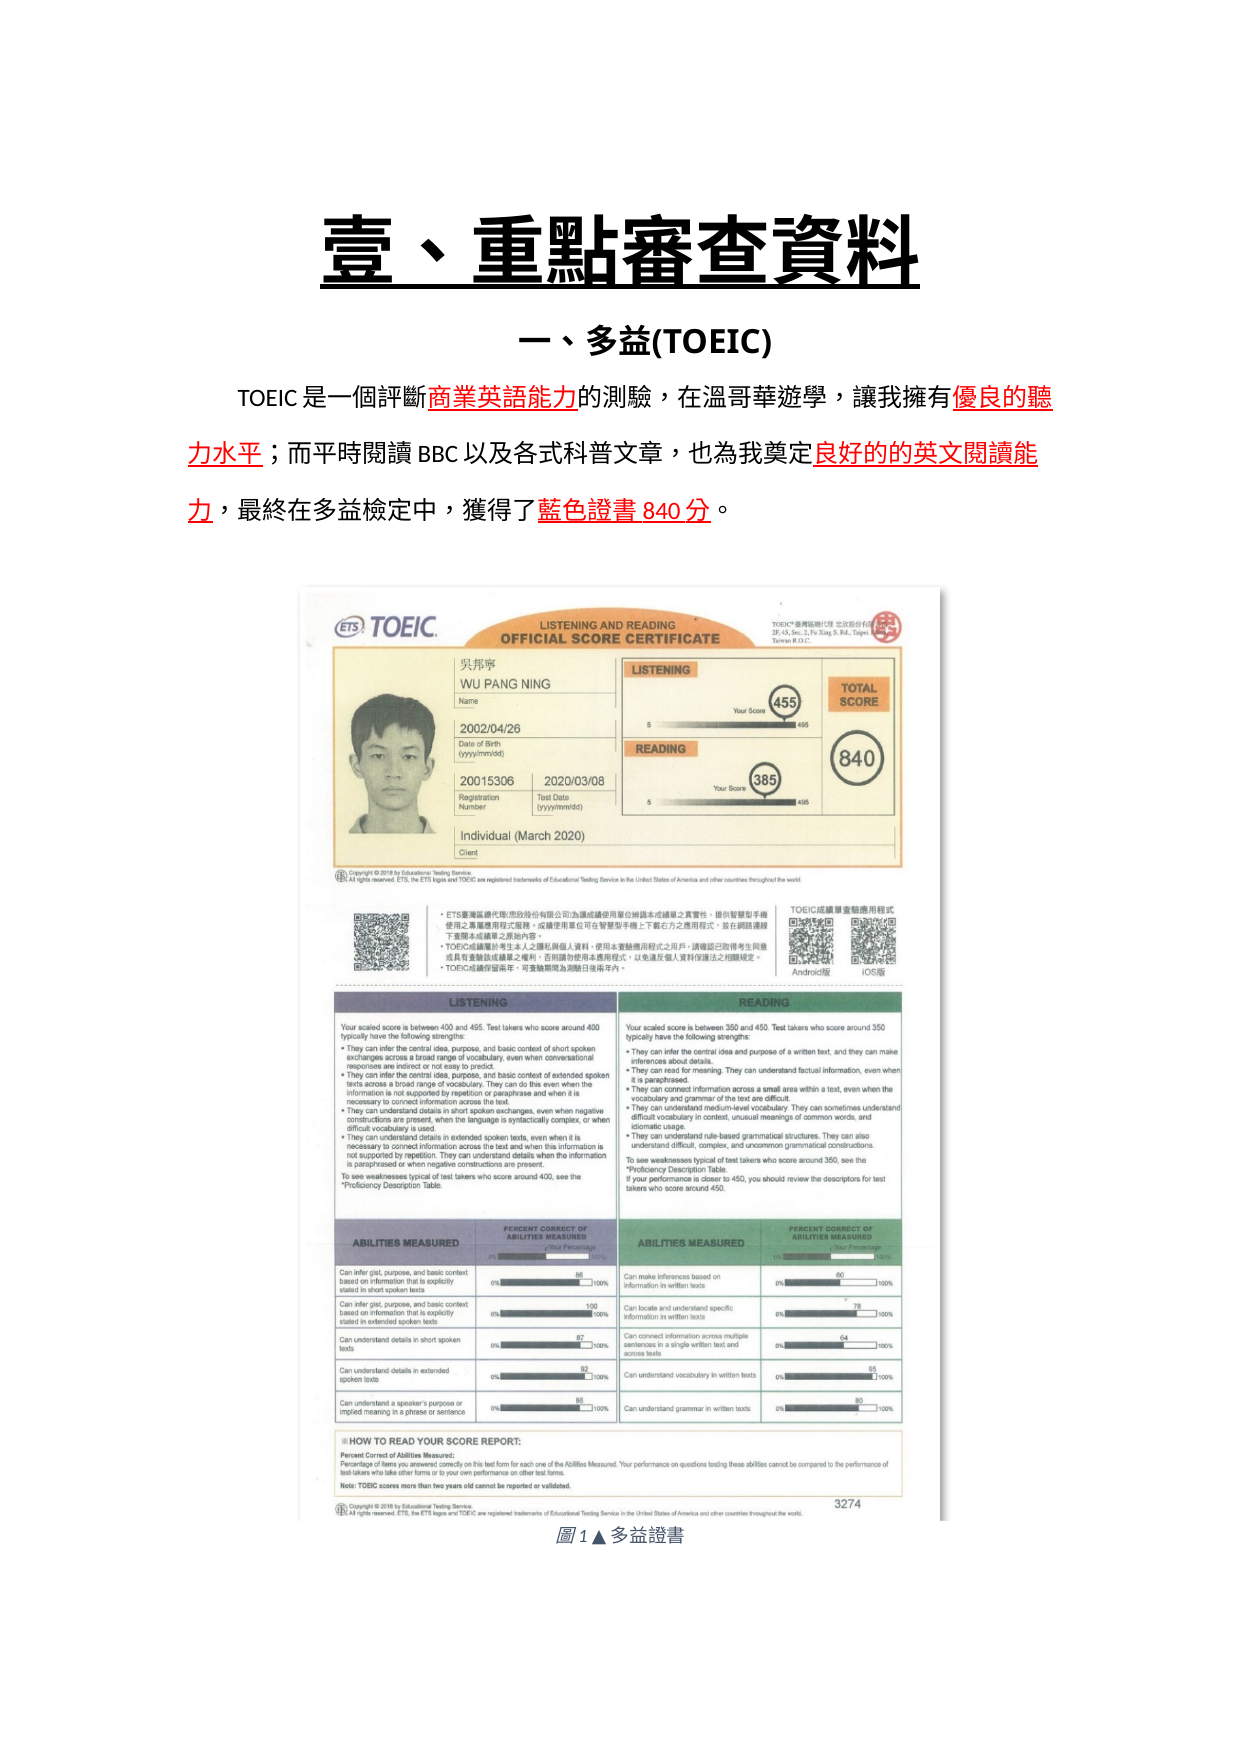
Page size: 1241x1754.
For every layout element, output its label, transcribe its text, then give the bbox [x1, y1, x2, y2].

text TOEIC是一個評斷商業英語能力的測驗，在溫哥華遊學，讓我擁有優良的聽力水平；而平時閱讀BBC以及各式科普文章，也為我奠定良好的的英文閱讀能力，最終在多益檢定中，獲得了藍色證書840分。 [187, 377, 1053, 527]
subtitle 一、多益(TOEIC) [187, 302, 1053, 377]
picture [300, 587, 940, 1520]
subtitle 壹、重點審查資料 [187, 189, 1053, 302]
